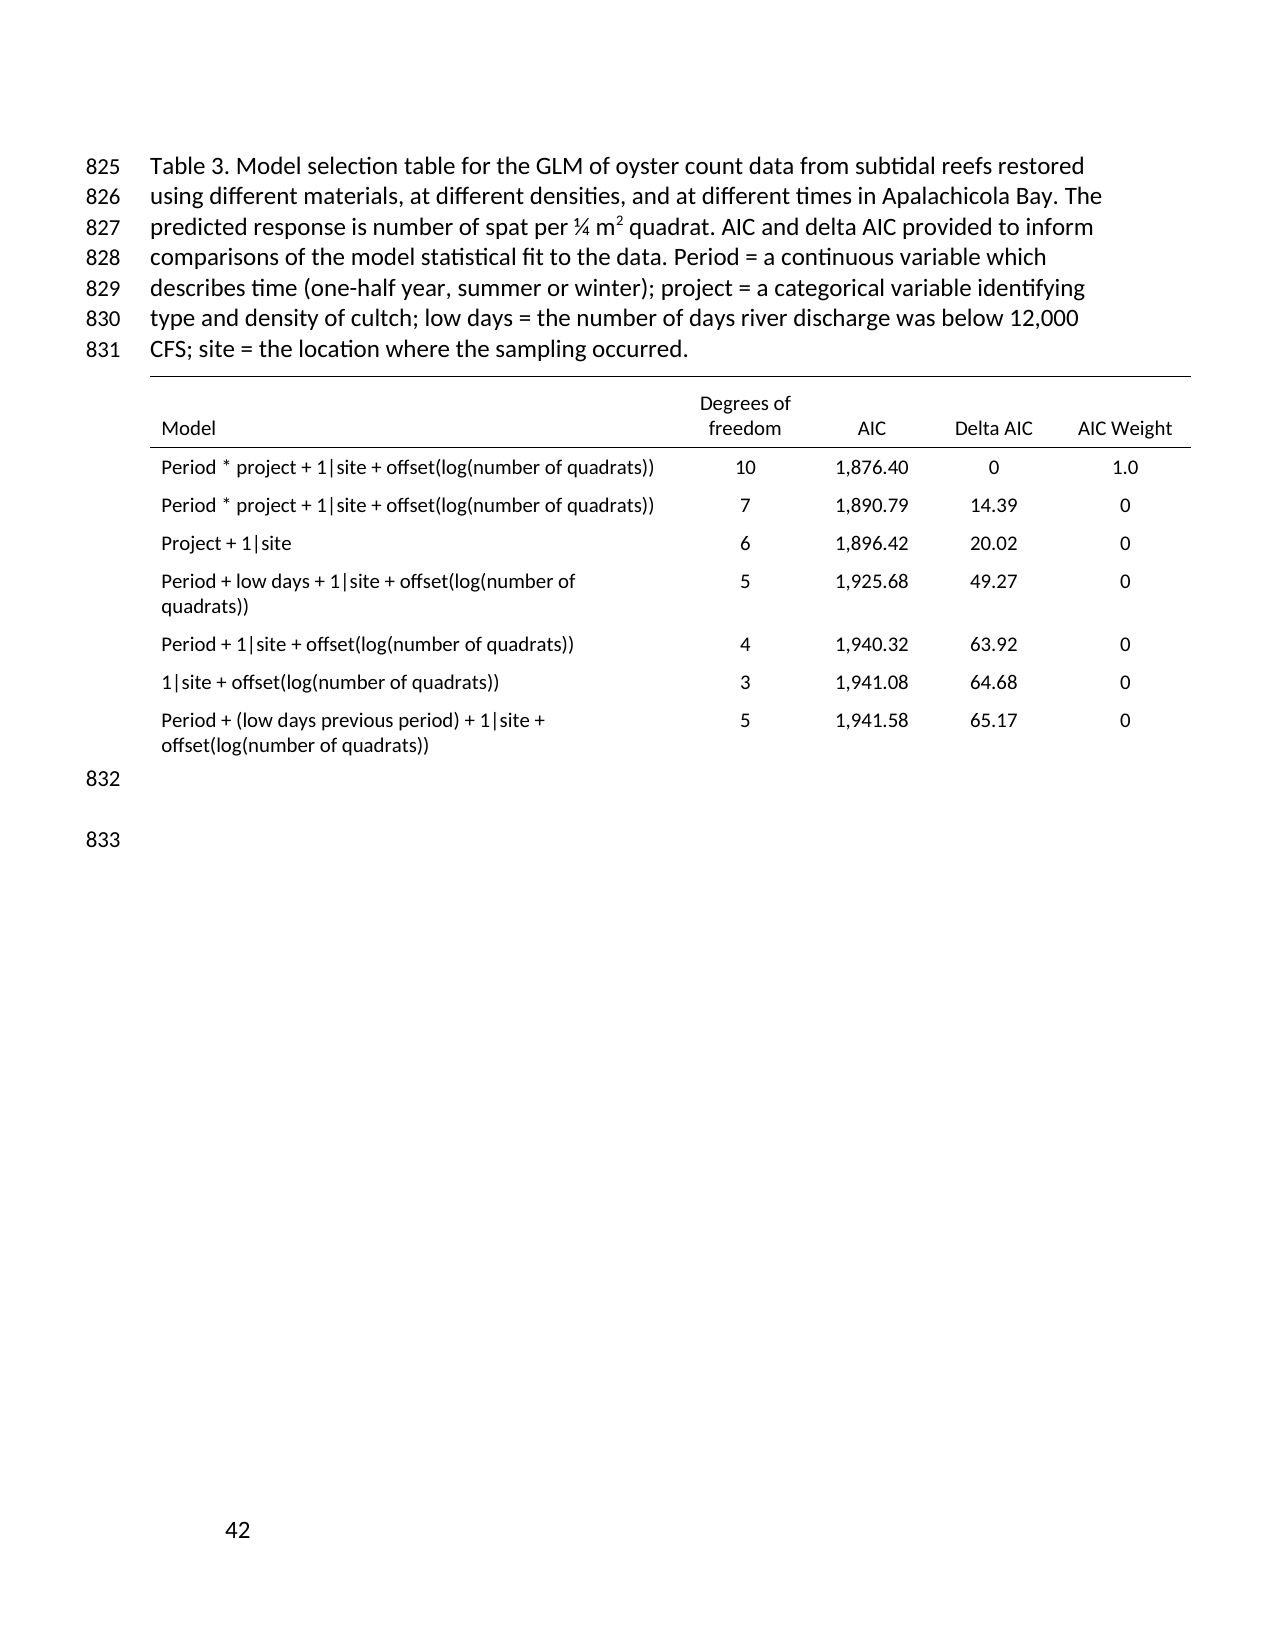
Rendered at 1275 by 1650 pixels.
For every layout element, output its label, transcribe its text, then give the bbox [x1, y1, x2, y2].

table_cell Period * project + 1|site + offset(log(number of quadrats)) [150, 448, 675, 486]
table_cell 64.68 [928, 663, 1059, 701]
table_cell 1,896.42 [816, 524, 928, 562]
table_cell 5 [675, 562, 816, 625]
table_header Model [150, 377, 675, 447]
table_cell 0 [1059, 486, 1191, 524]
table_cell 65.17 [928, 701, 1059, 764]
table_header Degrees of freedom [675, 377, 816, 447]
text Table 3. Model selection table for the GLM of oyster count data from subtidal reefs restored using different materials, at different densities, and at different times in Apalachicola Bay. The predicted response is number of spat per ¼ m2 quadrat. AIC and delta AIC provided to inform comparisons of the model statistical fit to the data. Period = a continuous variable which describes time (one-half year, summer or winter); project = a categorical variable identifying type and density of cultch; low days = the number of days river discharge was below 12,000 CFS; site = the location where the sampling occurred. [150, 150, 1125, 364]
table_cell Period + 1|site + offset(log(number of quadrats)) [150, 625, 675, 663]
table_cell 49.27 [928, 562, 1059, 625]
table_cell 1,876.40 [816, 448, 928, 486]
table_cell Period + low days + 1|site + offset(log(number of quadrats)) [150, 562, 675, 625]
table_cell 1,940.32 [816, 625, 928, 663]
table_cell 5 [675, 701, 816, 764]
table_cell Period + (low days previous period) + 1|site + offset(log(number of quadrats)) [150, 701, 675, 764]
table_cell 0 [1059, 701, 1191, 764]
table_cell 7 [675, 486, 816, 524]
table_cell 1,941.08 [816, 663, 928, 701]
table_cell 0 [1059, 524, 1191, 562]
table_cell Period * project + 1|site + offset(log(number of quadrats)) [150, 486, 675, 524]
table_cell 0 [1059, 625, 1191, 663]
table_cell 1.0 [1059, 448, 1191, 486]
table_header Delta AIC [928, 377, 1059, 447]
table_cell 1,925.68 [816, 562, 928, 625]
table_cell 20.02 [928, 524, 1059, 562]
table_cell 3 [675, 663, 816, 701]
table_cell 1|site + offset(log(number of quadrats)) [150, 663, 675, 701]
table_cell 0 [1059, 562, 1191, 625]
table_cell 1,890.79 [816, 486, 928, 524]
table_cell 10 [675, 448, 816, 486]
table_cell 6 [675, 524, 816, 562]
table_cell 0 [1059, 663, 1191, 701]
table_cell 0 [928, 448, 1059, 486]
table_cell Project + 1|site [150, 524, 675, 562]
table_cell 1,941.58 [816, 701, 928, 764]
table_cell 14.39 [928, 486, 1059, 524]
table_header AIC [816, 377, 928, 447]
table_header AIC Weight [1059, 377, 1191, 447]
table_cell 4 [675, 625, 816, 663]
table_cell 63.92 [928, 625, 1059, 663]
